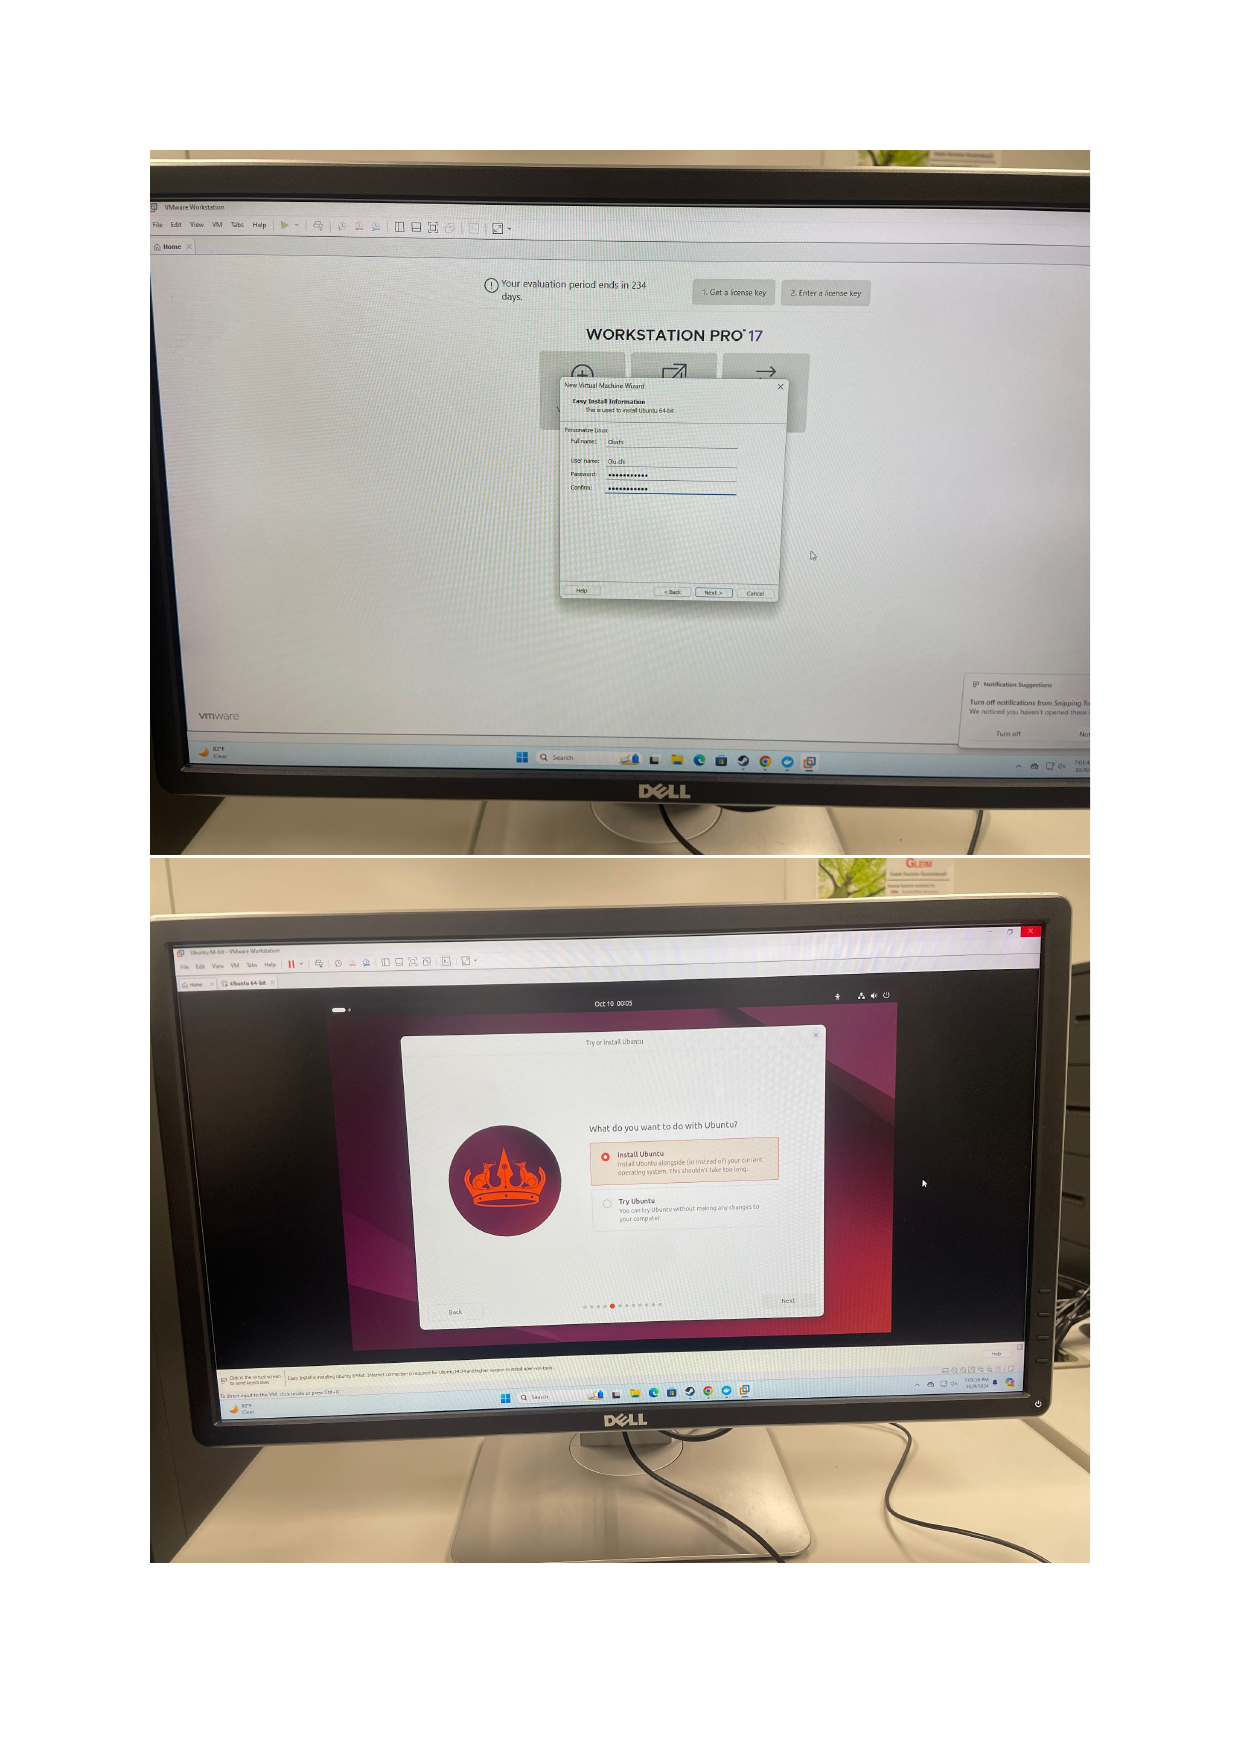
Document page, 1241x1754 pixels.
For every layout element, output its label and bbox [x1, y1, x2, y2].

picture [150, 858, 1091, 1563]
picture [150, 150, 1091, 855]
